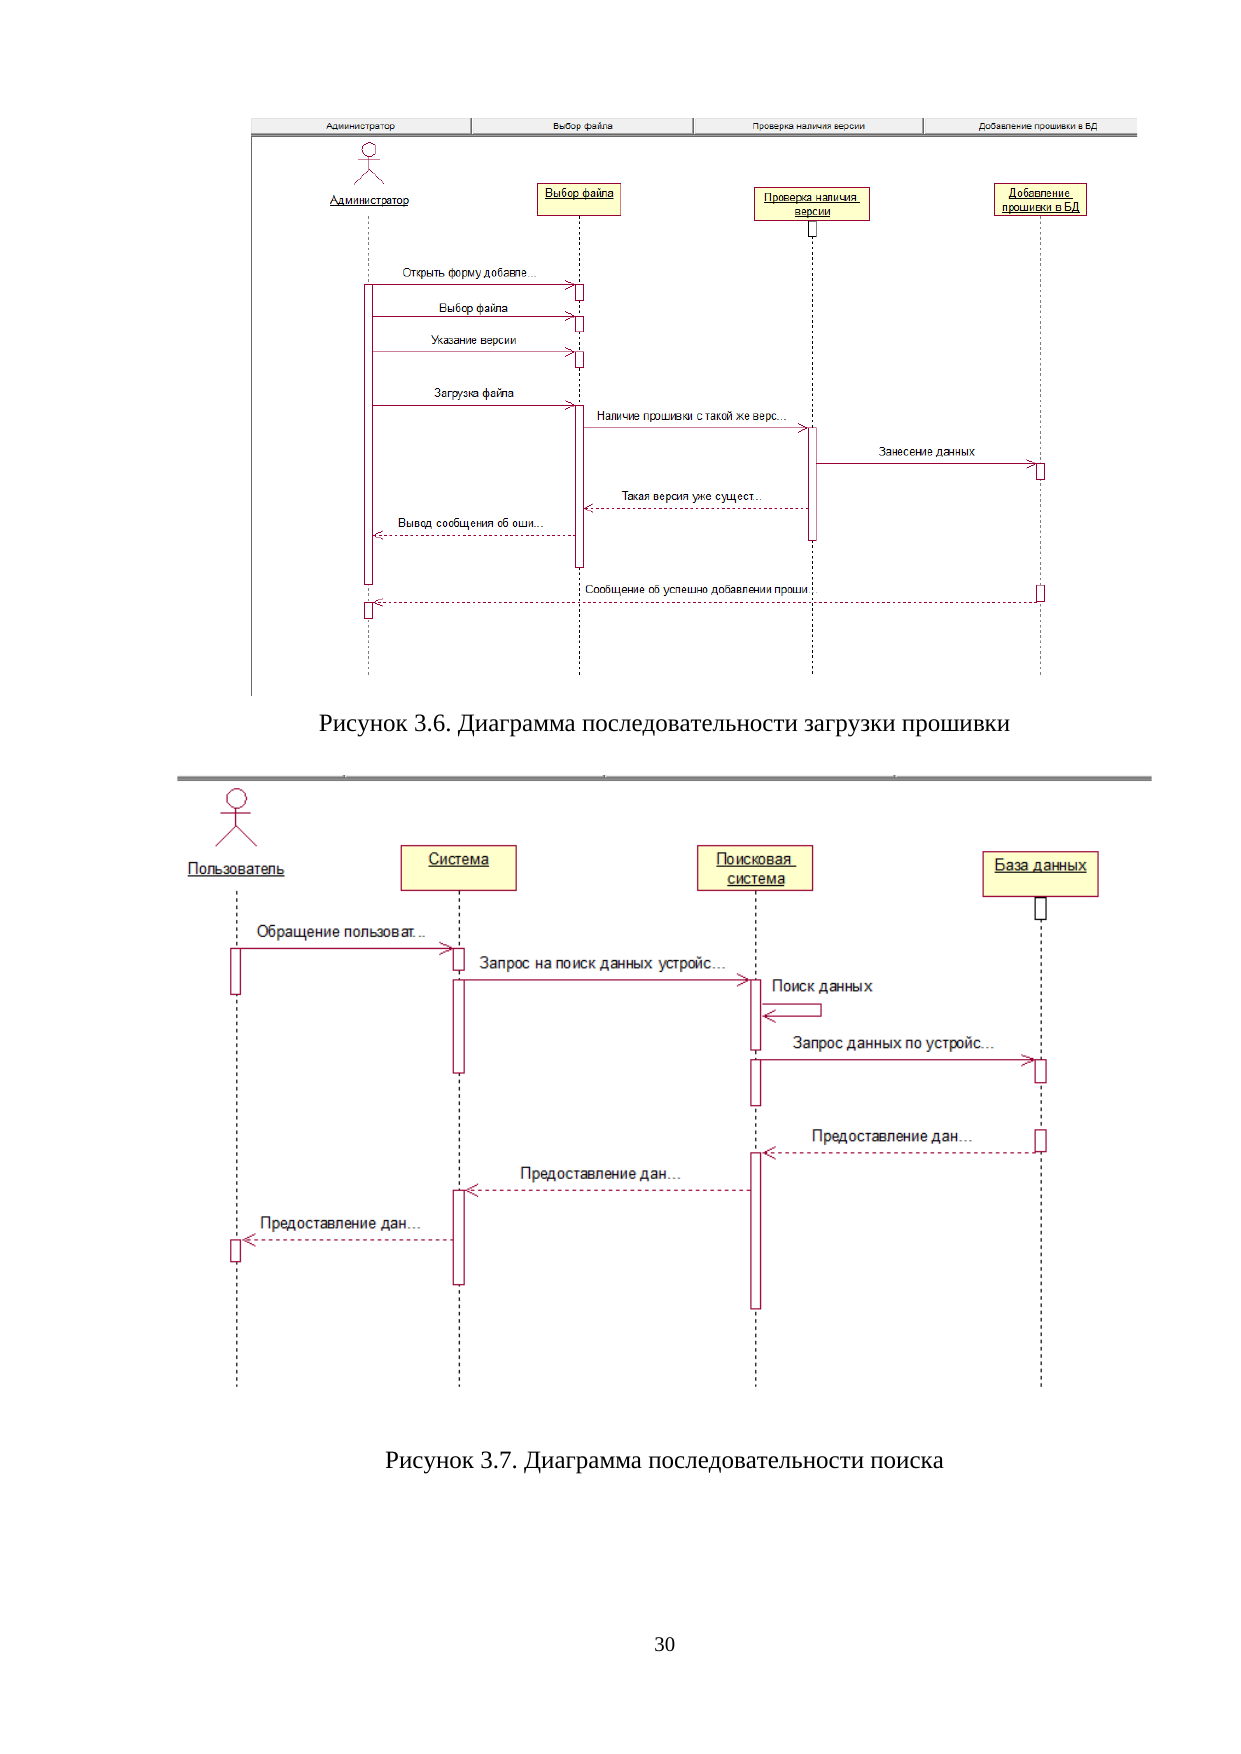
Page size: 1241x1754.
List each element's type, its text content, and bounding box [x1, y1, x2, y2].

picture [177, 775, 1152, 1445]
text Рисунок 3.6. Диаграмма последовательности загрузки прошивки [177, 708, 1152, 737]
text Рисунок 3.7. Диаграмма последовательности поиска [177, 1445, 1152, 1474]
picture [251, 118, 1138, 696]
